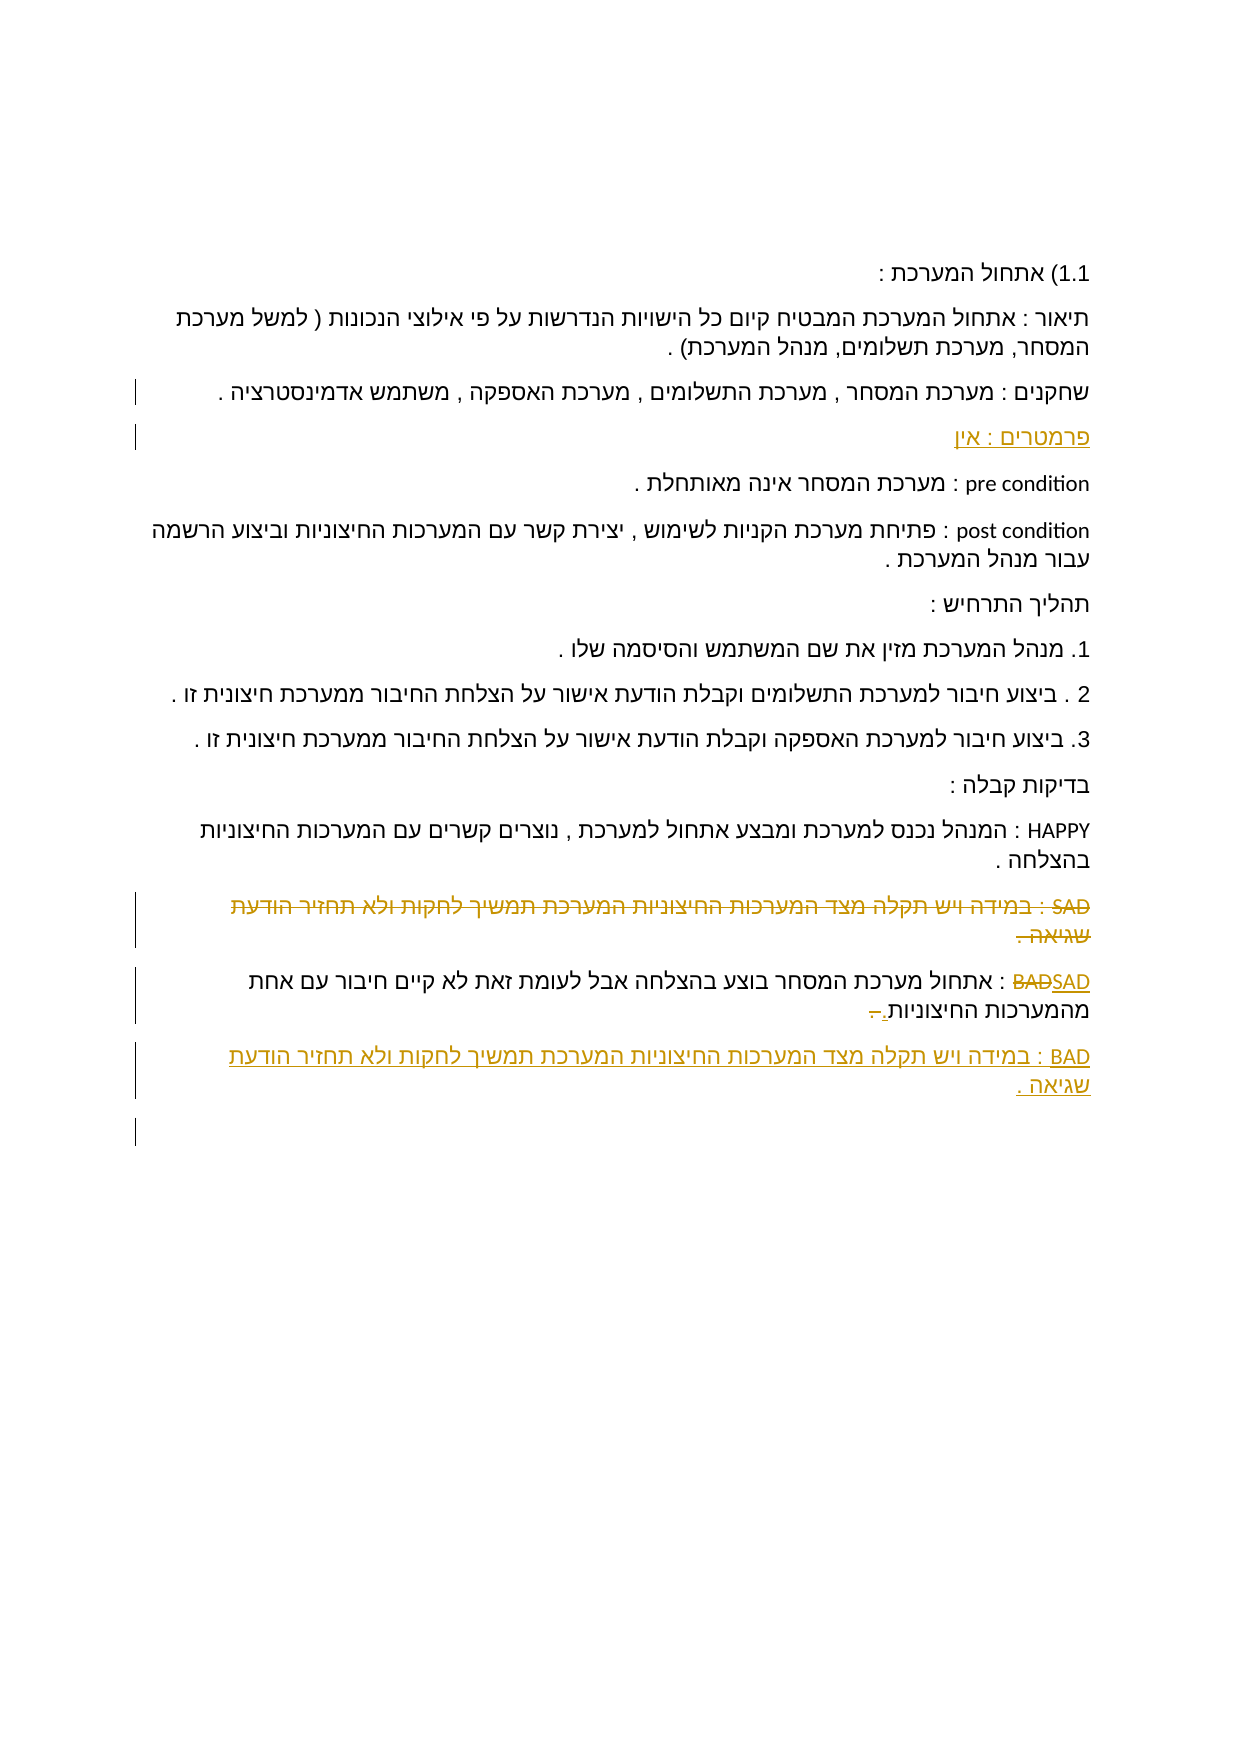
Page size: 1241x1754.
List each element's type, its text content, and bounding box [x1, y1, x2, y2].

text 1. מנהל המערכת מזין את שם המשתמש והסיסמה שלו . [150, 636, 1090, 663]
text post condition : פתיחת מערכת הקניות לשימוש , יצירת קשר עם המערכות החיצוניות וביצוע הרשמה עבור מנהל המערכת . [150, 516, 1090, 572]
text 2 . ביצוע חיבור למערכת התשלומים וקבלת הודעת אישור על הצלחת החיבור ממערכת חיצונית זו . [150, 681, 1090, 708]
text : אתחול מערכת המסחר בוצע בהצלחה אבל לעומת זאת לא קיים חיבור עם אחת מהמערכות החיצוניות [150, 967, 1090, 1023]
text HAPPY : המנהל נכנס למערכת ומבצע אתחול למערכת , נוצרים קשרים עם המערכות החיצוניות בהצלחה . [150, 817, 1090, 873]
text בדיקות קבלה : [150, 772, 1090, 798]
text תהליך התרחיש : [150, 591, 1090, 617]
text 3. ביצוע חיבור למערכת האספקה וקבלת הודעת אישור על הצלחת החיבור ממערכת חיצונית זו . [150, 726, 1090, 753]
text תיאור : אתחול המערכת המבטיח קיום כל הישויות הנדרשות על פי אילוצי הנכונות ( למשל מערכת המסחר, מערכת תשלומים, מנהל המערכת) . [150, 305, 1090, 360]
text pre condition : מערכת המסחר אינה מאותחלת . [150, 469, 1090, 497]
text 1.1) אתחול המערכת : [150, 260, 1090, 287]
text שחקנים : מערכת המסחר , מערכת התשלומים , מערכת האספקה , משתמש אדמינסטרציה . [150, 379, 1090, 405]
